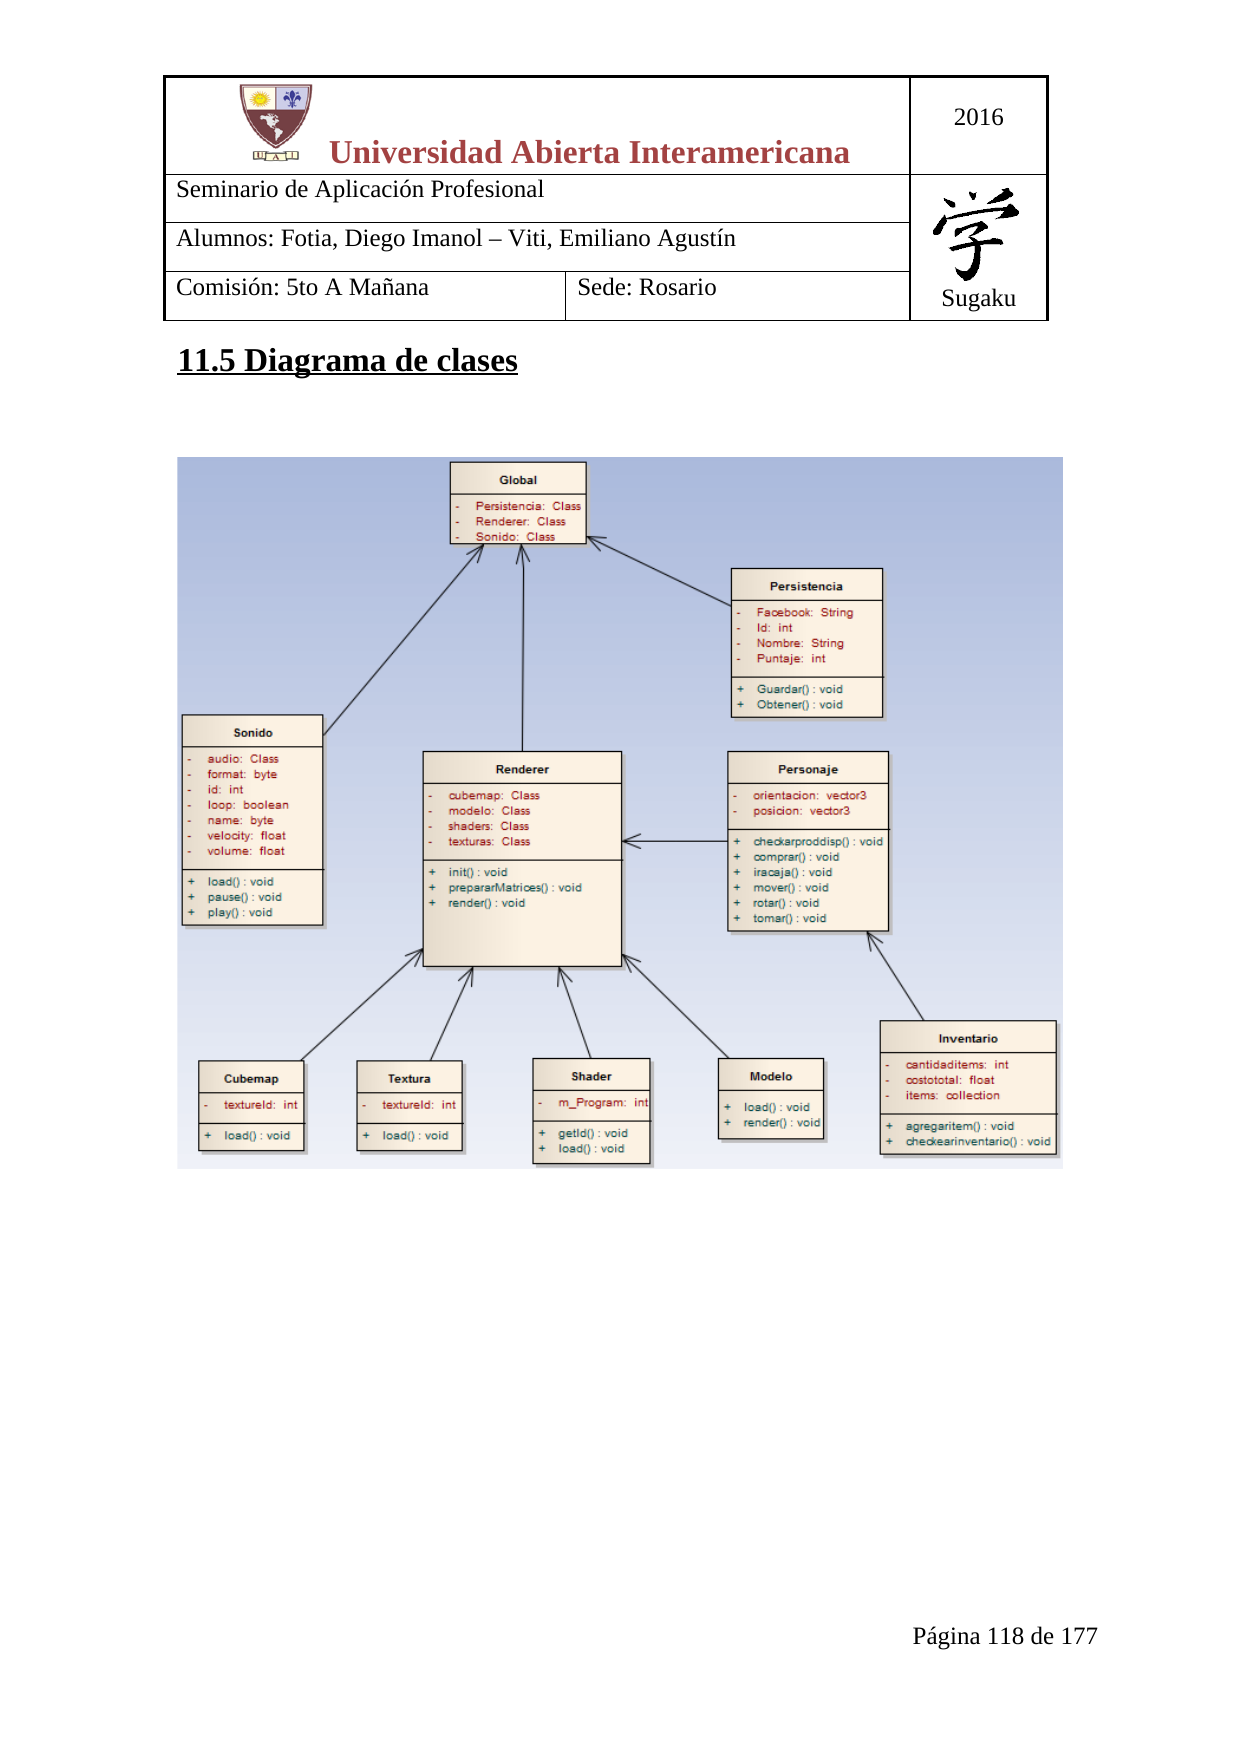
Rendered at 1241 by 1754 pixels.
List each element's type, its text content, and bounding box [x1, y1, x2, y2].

subtitle 11.5 Diagrama de clases [177, 148, 1063, 378]
picture [223, 78, 329, 164]
picture [177, 457, 1063, 1169]
picture [927, 181, 1030, 284]
